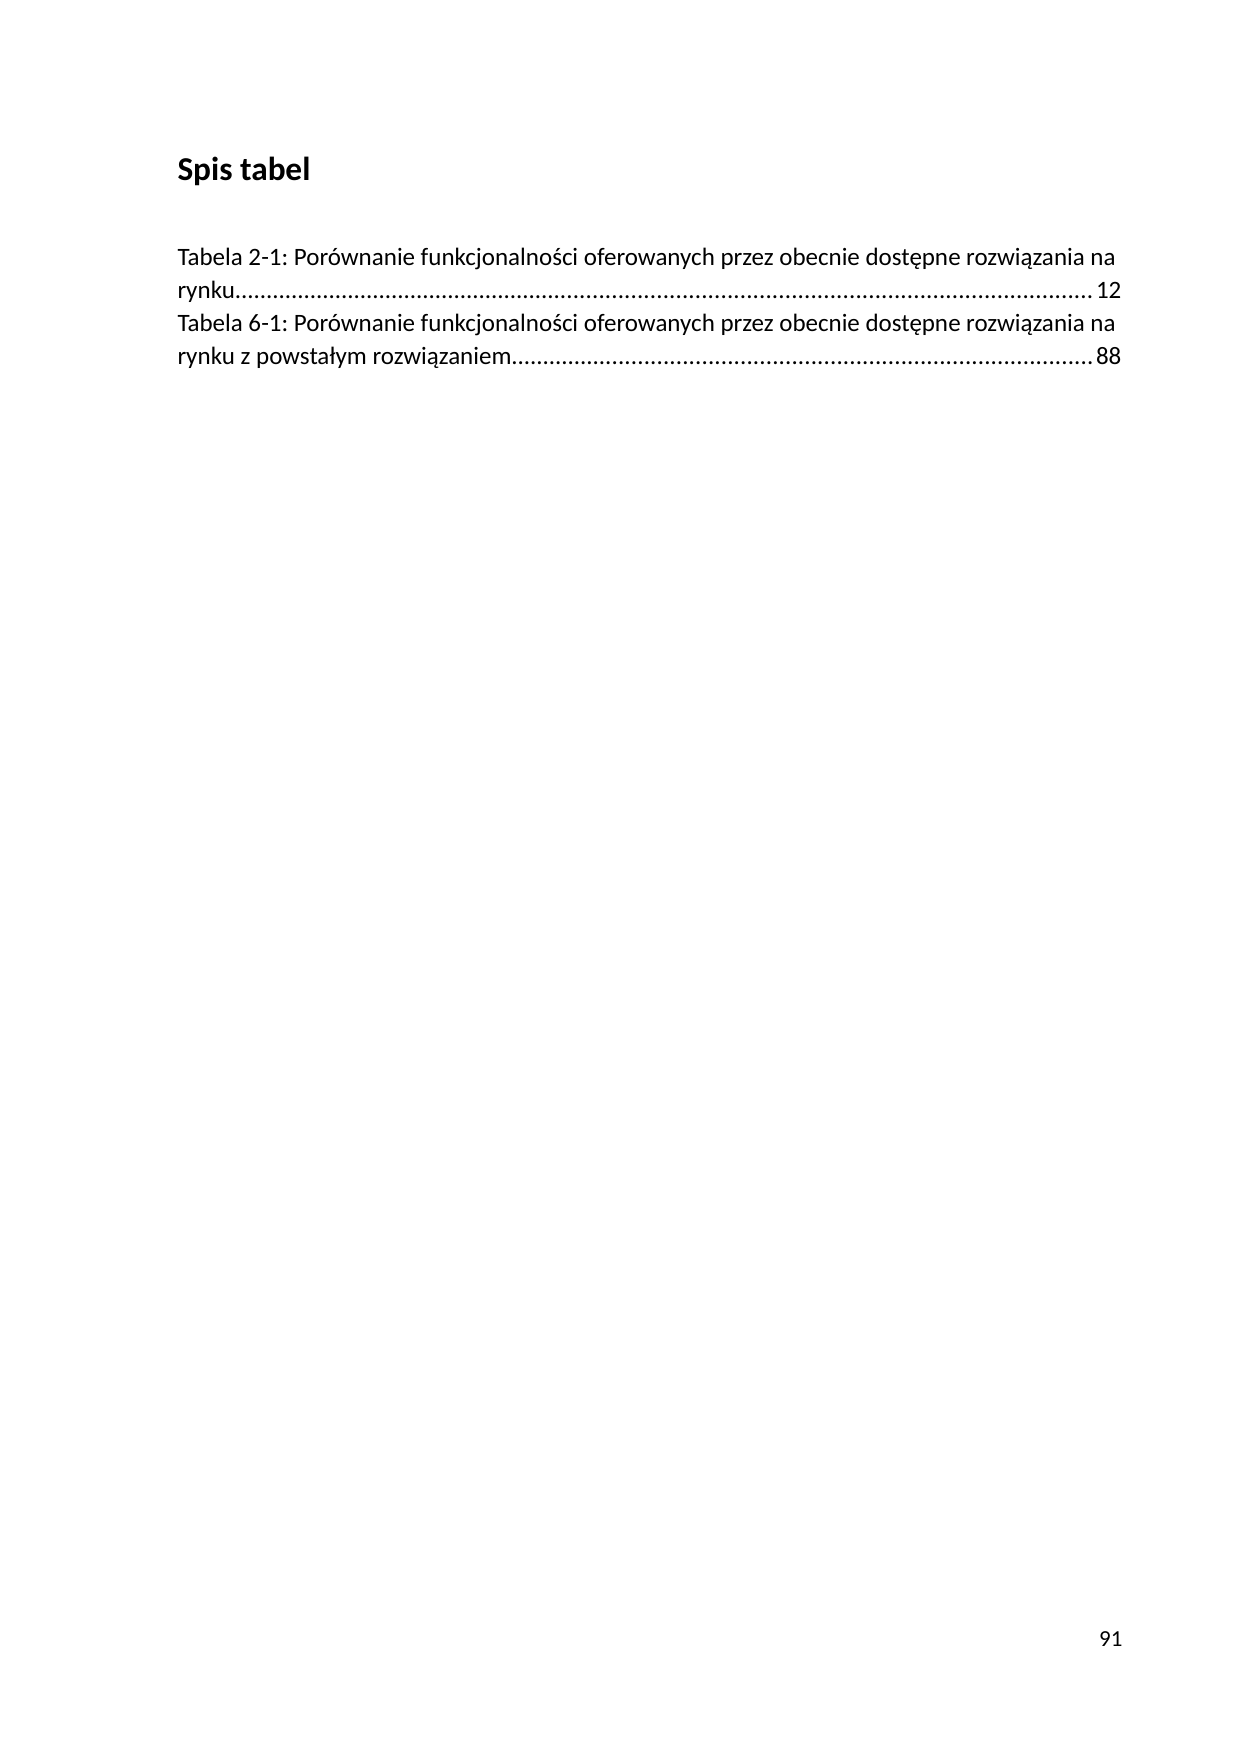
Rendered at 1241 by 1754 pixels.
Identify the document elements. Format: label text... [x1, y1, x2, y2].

text Tabela 6-1: Porównanie funkcjonalności oferowanych przez obecnie dostępne rozwiązania na rynku z powstałym rozwiązaniem 88 [177, 307, 1122, 371]
text Tabela 2-1: Porównanie funkcjonalności oferowanych przez obecnie dostępne rozwiązania na rynku 12 [177, 241, 1122, 305]
subtitle Spis tabel [177, 148, 1122, 188]
